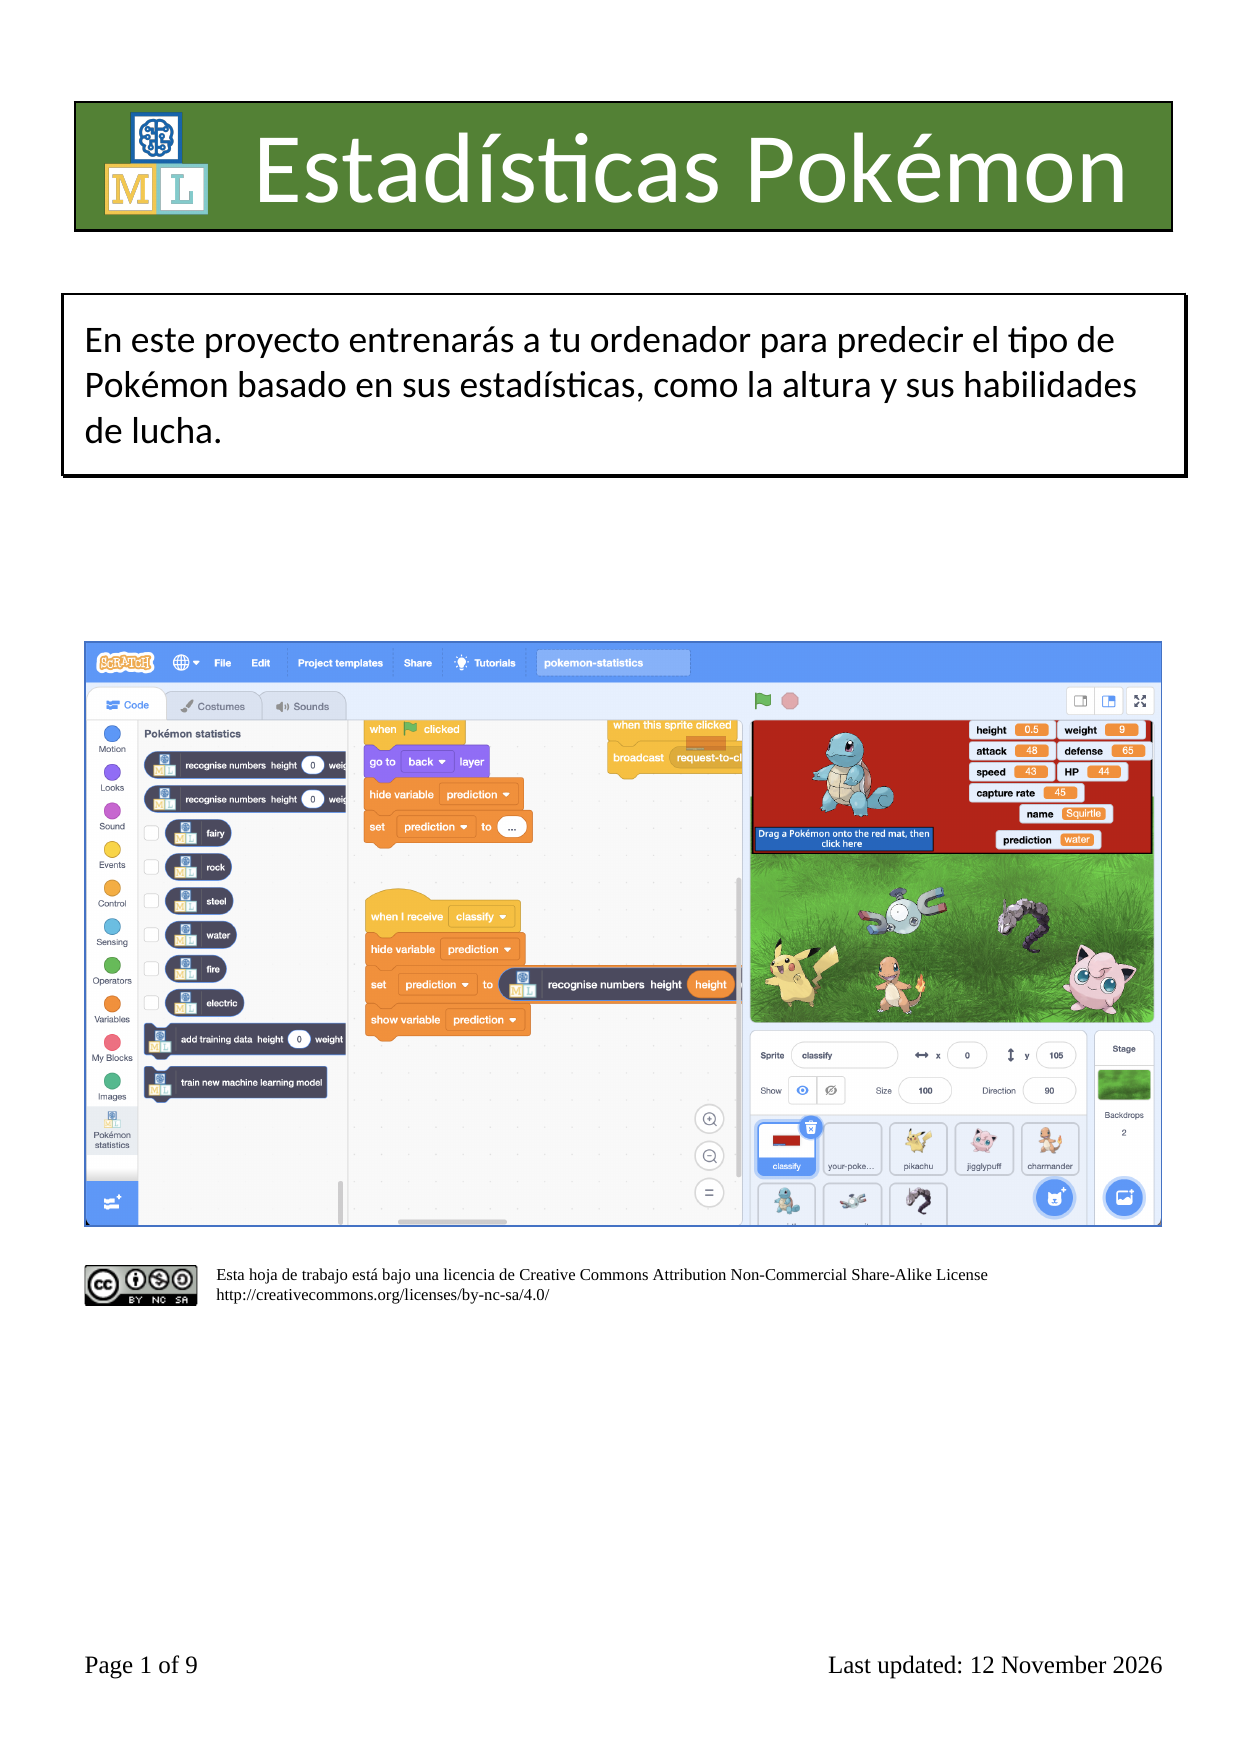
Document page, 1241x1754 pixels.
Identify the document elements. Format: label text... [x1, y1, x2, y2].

picture [84, 1265, 198, 1306]
picture [86, 643, 1161, 1225]
text Esta hoja de trabajo está bajo una licencia de Creative Commons Attribution Non-Commercial Share-Alike License [198, 1265, 1163, 1284]
text Estadísticas Pokémon [231, 103, 1171, 229]
picture [82, 88, 231, 236]
text En este proyecto entrenarás a tu ordenador para predecir el tipo de Pokémon basado en sus estadísticas, como la altura y sus habilidades de lucha. [64, 295, 1184, 474]
text http://creativecommons.org/licenses/by-nc-sa/4.0/ [198, 1284, 1163, 1303]
